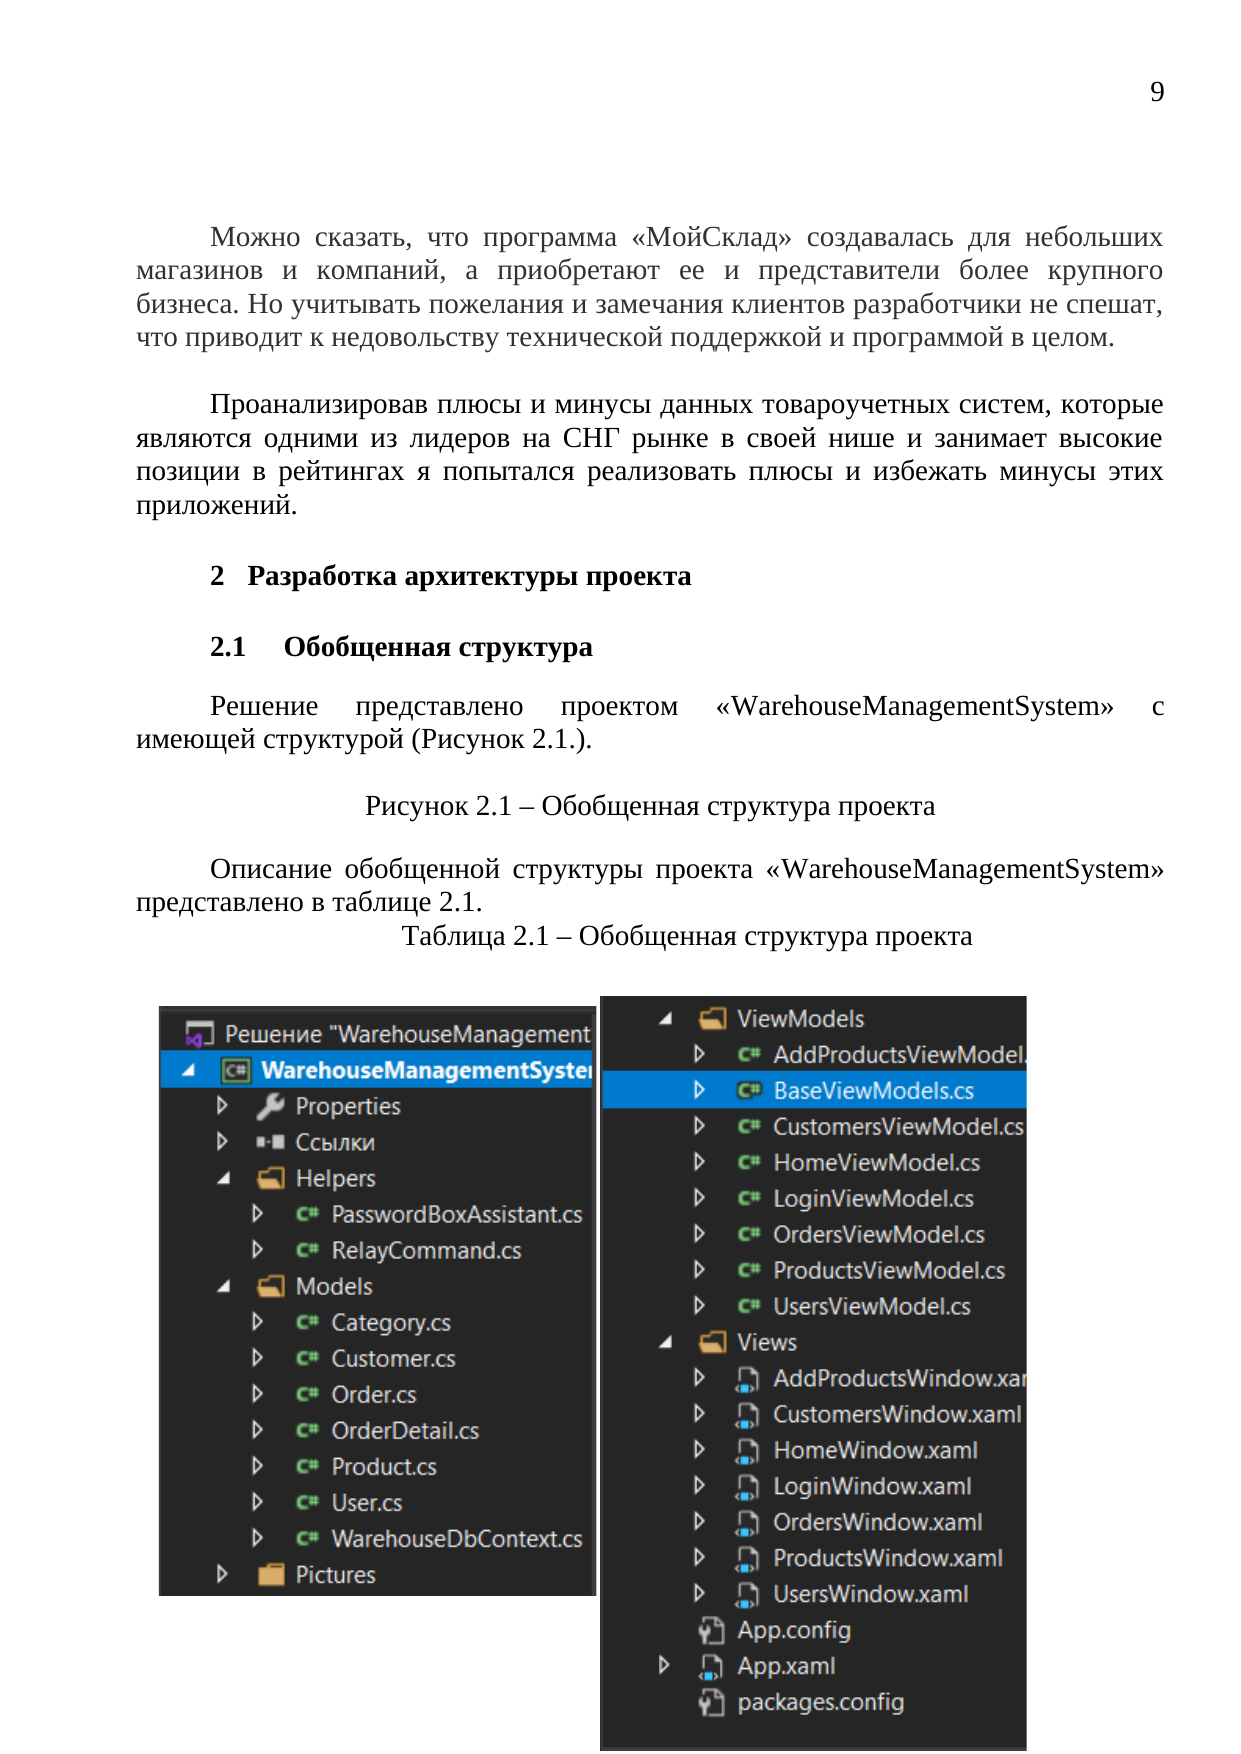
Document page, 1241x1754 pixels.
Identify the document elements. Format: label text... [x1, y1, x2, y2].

text Решение представлено проектом «WarehouseManagementSystem» с имеющей структурой (Рисунок 2.1.). [136, 688, 1164, 755]
picture [158, 1006, 597, 1596]
text Можно сказать, что программа «МойСклад» создавалась для небольших магазинов и компаний, а приобретают ее и представители более крупного бизнеса. Но учитывать пожелания и замечания клиентов разработчики не спешат, что приводит к недовольству технической поддержкой и программой в целом. [136, 219, 1164, 353]
text Описание обобщенной структуры проекта «WarehouseManagementSystem» представлено в таблице 2.1. [136, 851, 1164, 918]
text Таблица 2.1 – Обобщенная структура проекта [136, 918, 1164, 952]
subtitle Обобщенная структура [136, 629, 1164, 663]
picture [600, 996, 1027, 1751]
text Проанализировав плюсы и минусы данных товароучетных систем, которые являются одними из лидеров на СНГ рынке в своей нише и занимает высокие позиции в рейтингах я попытался реализовать плюсы и избежать минусы этих приложений. [136, 386, 1164, 521]
text Рисунок 2.1 – Обобщенная структура проекта [136, 788, 1164, 822]
subtitle Разработка архитектуры проекта [210, 558, 1164, 592]
